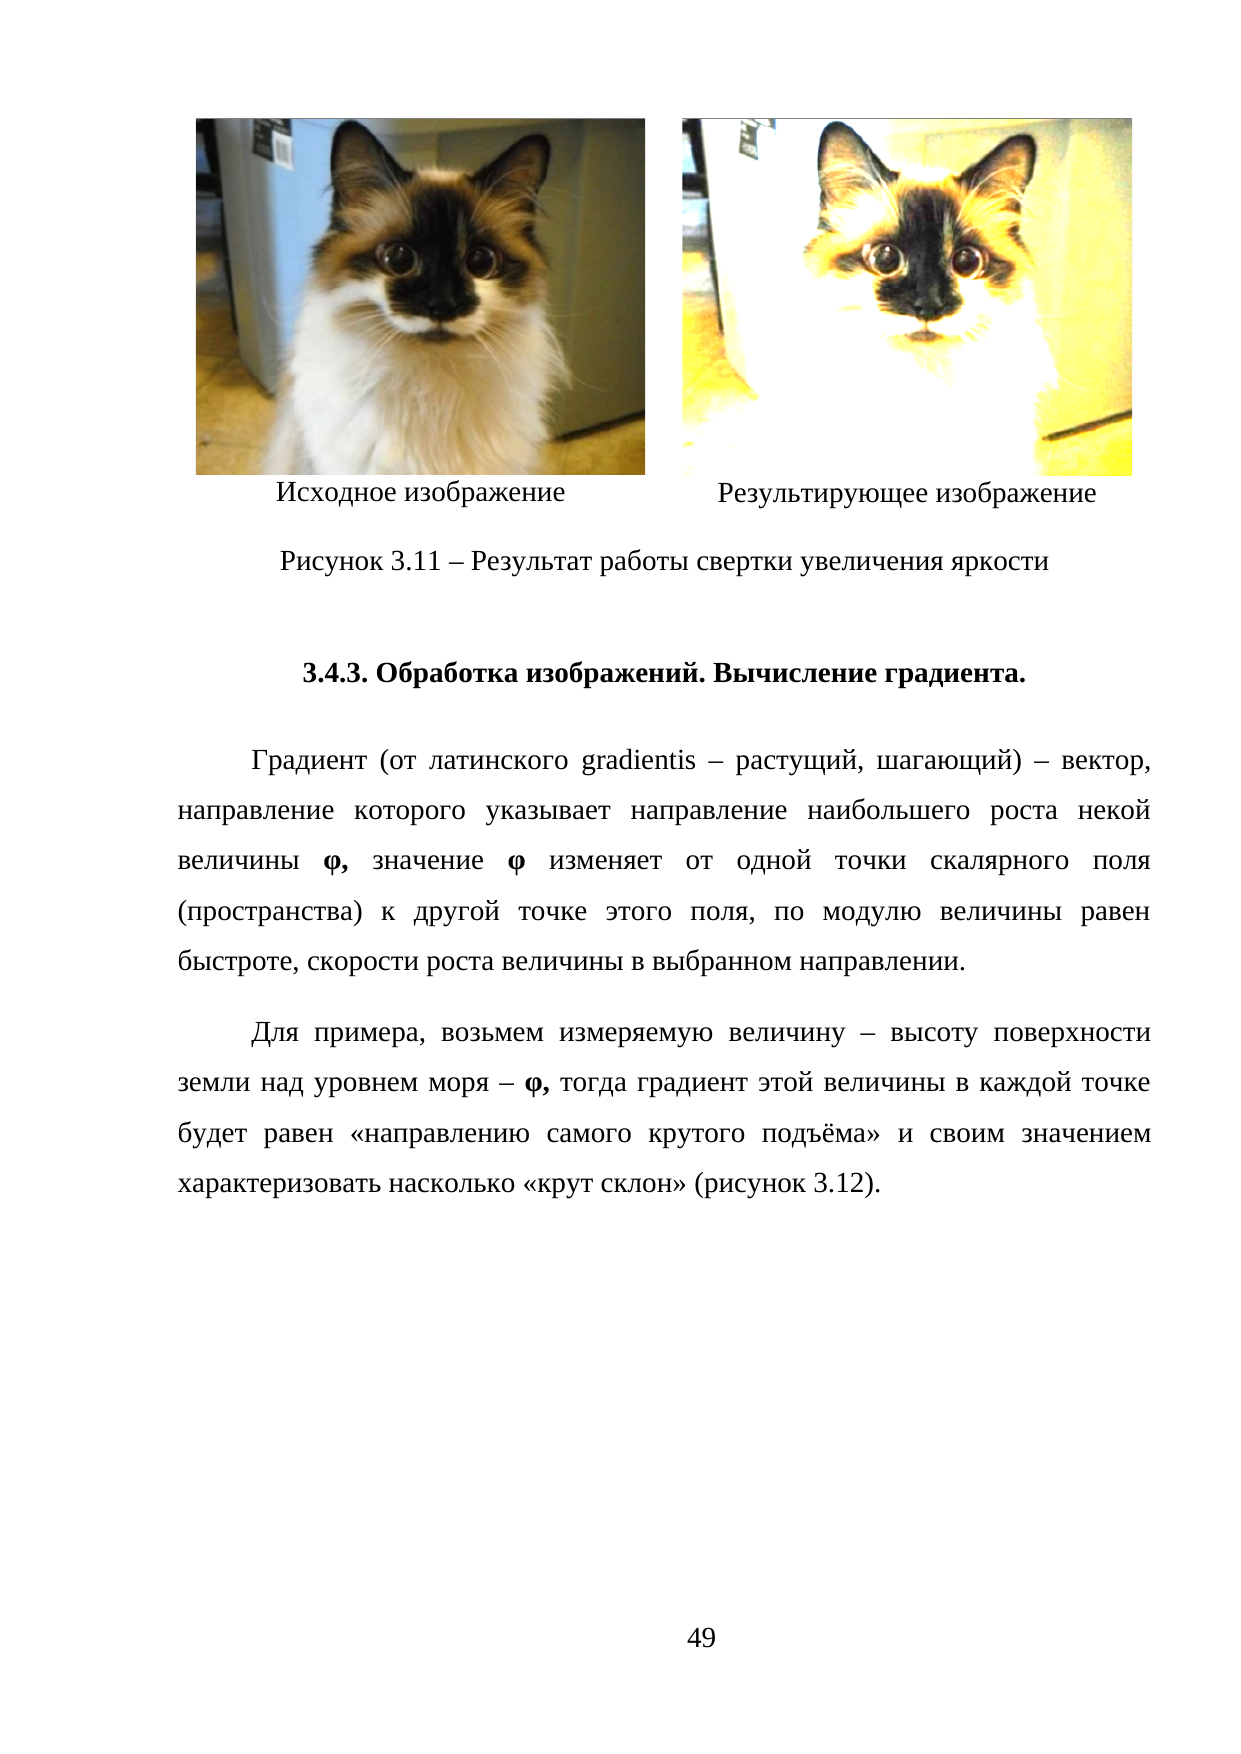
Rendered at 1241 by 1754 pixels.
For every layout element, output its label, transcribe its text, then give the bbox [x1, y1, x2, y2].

text Для примера, возьмем измеряемую величину – высоту поверхности земли над уровнем моря – φ, тогда градиент этой величины в каждой точке будет равен «направлению самого крутого подъёма» и своим значением характеризовать насколько «крут склон» (рисунок 3.12). [177, 1014, 1152, 1199]
text Рисунок 3.11 – Результат работы свертки увеличения яркости [177, 543, 1152, 576]
subtitle 3.4.3. Обработка изображений. Вычисление градиента. [177, 656, 1152, 689]
table_header Результирующее изображение [664, 118, 1151, 509]
picture [682, 118, 1133, 476]
picture [195, 118, 646, 475]
text Градиент (от латинского gradientis – растущий, шагающий) – вектор, направление которого указывает направление наибольшего роста некой величины φ, значение φ изменяет от одной точки скалярного поля (пространства) к другой точке этого поля, по модулю величины равен быстроте, скорости роста величины в выбранном направлении. [177, 742, 1152, 977]
table_header Исходное изображение [177, 118, 664, 509]
